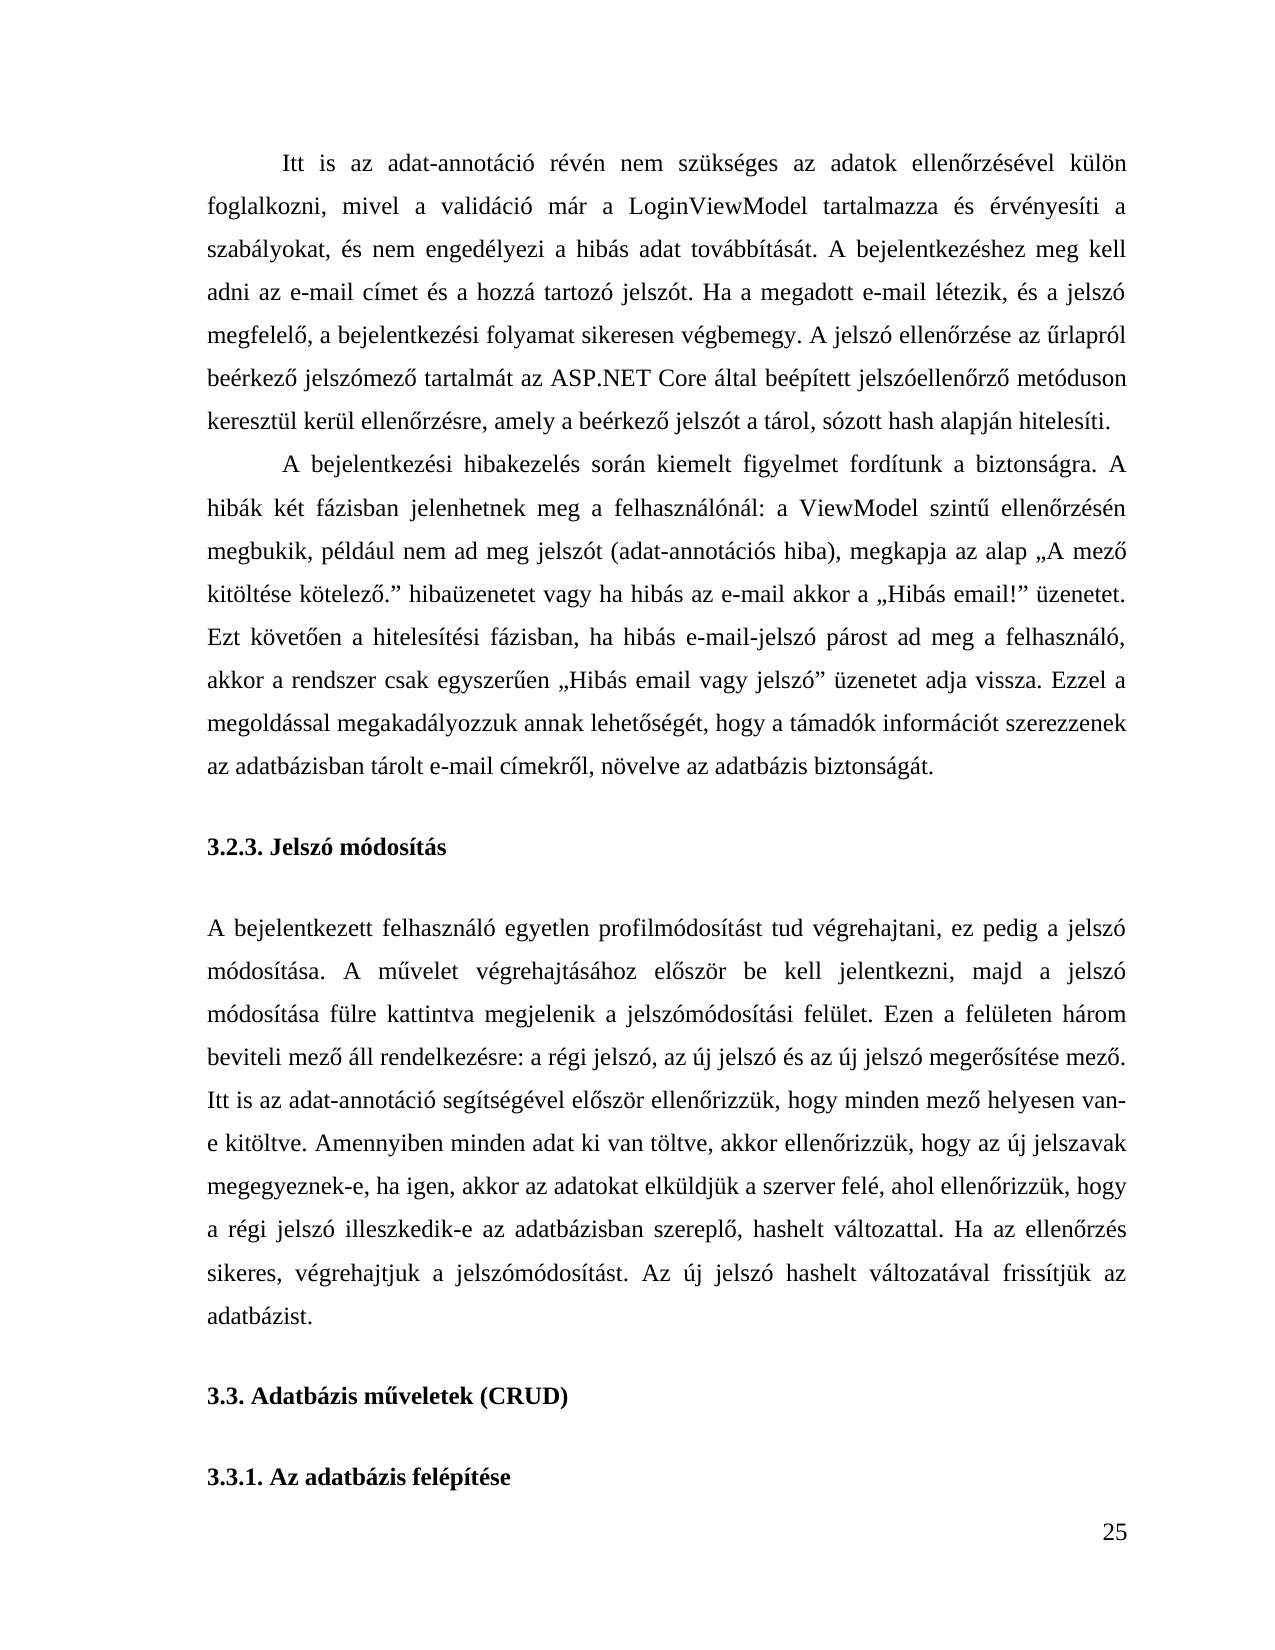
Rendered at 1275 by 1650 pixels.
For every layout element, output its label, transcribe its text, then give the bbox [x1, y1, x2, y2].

text A bejelentkezési hibakezelés során kiemelt figyelmet fordítunk a biztonságra. A hibák két fázisban jelenhetnek meg a felhasználónál: a ViewModel szintű ellenőrzésén megbukik, például nem ad meg jelszót (adat-annotációs hiba), megkapja az alap „A mező kitöltése kötelező.” hibaüzenetet vagy ha hibás az e-mail akkor a „Hibás email!” üzenetet. Ezt követően a hitelesítési fázisban, ha hibás e-mail-jelszó párost ad meg a felhasználó, akkor a rendszer csak egyszerűen „Hibás email vagy jelszó” üzenetet adja vissza. Ezzel a megoldással megakadályozzuk annak lehetőségét, hogy a támadók információt szerezzenek az adatbázisban tárolt e-mail címekről, növelve az adatbázis biztonságát. [207, 449, 1127, 780]
subtitle 3.3. Adatbázis műveletek (CRUD) [207, 1381, 1127, 1410]
text A bejelentkezett felhasználó egyetlen profilmódosítást tud végrehajtani, ez pedig a jelszó módosítása. A művelet végrehajtásához először be kell jelentkezni, majd a jelszó módosítása fülre kattintva megjelenik a jelszómódosítási felület. Ezen a felületen három beviteli mező áll rendelkezésre: a régi jelszó, az új jelszó és az új jelszó megerősítése mező. Itt is az adat-annotáció segítségével először ellenőrizzük, hogy minden mező helyesen van-e kitöltve. Amennyiben minden adat ki van töltve, akkor ellenőrizzük, hogy az új jelszavak megegyeznek-e, ha igen, akkor az adatokat elküldjük a szerver felé, ahol ellenőrizzük, hogy a régi jelszó illeszkedik-e az adatbázisban szereplő, hashelt változattal. Ha az ellenőrzés sikeres, végrehajtjuk a jelszómódosítást. Az új jelszó hashelt változatával frissítjük az adatbázist. [207, 913, 1127, 1329]
text Itt is az adat-annotáció révén nem szükséges az adatok ellenőrzésével külön foglalkozni, mivel a validáció már a LoginViewModel tartalmazza és érvényesíti a szabályokat, és nem engedélyezi a hibás adat továbbítását. A bejelentkezéshez meg kell adni az e-mail címet és a hozzá tartozó jelszót. Ha a megadott e-mail létezik, és a jelszó megfelelő, a bejelentkezési folyamat sikeresen végbemegy. A jelszó ellenőrzése az űrlapról beérkező jelszómező tartalmát az ASP.NET Core által beépített jelszóellenőrző metóduson keresztül kerül ellenőrzésre, amely a beérkező jelszót a tárol, sózott hash alapján hitelesíti. [207, 148, 1127, 435]
subtitle 3.3.1. Az adatbázis felépítése [207, 1462, 1127, 1491]
subtitle 3.2.3. Jelszó módosítás [207, 832, 1127, 861]
